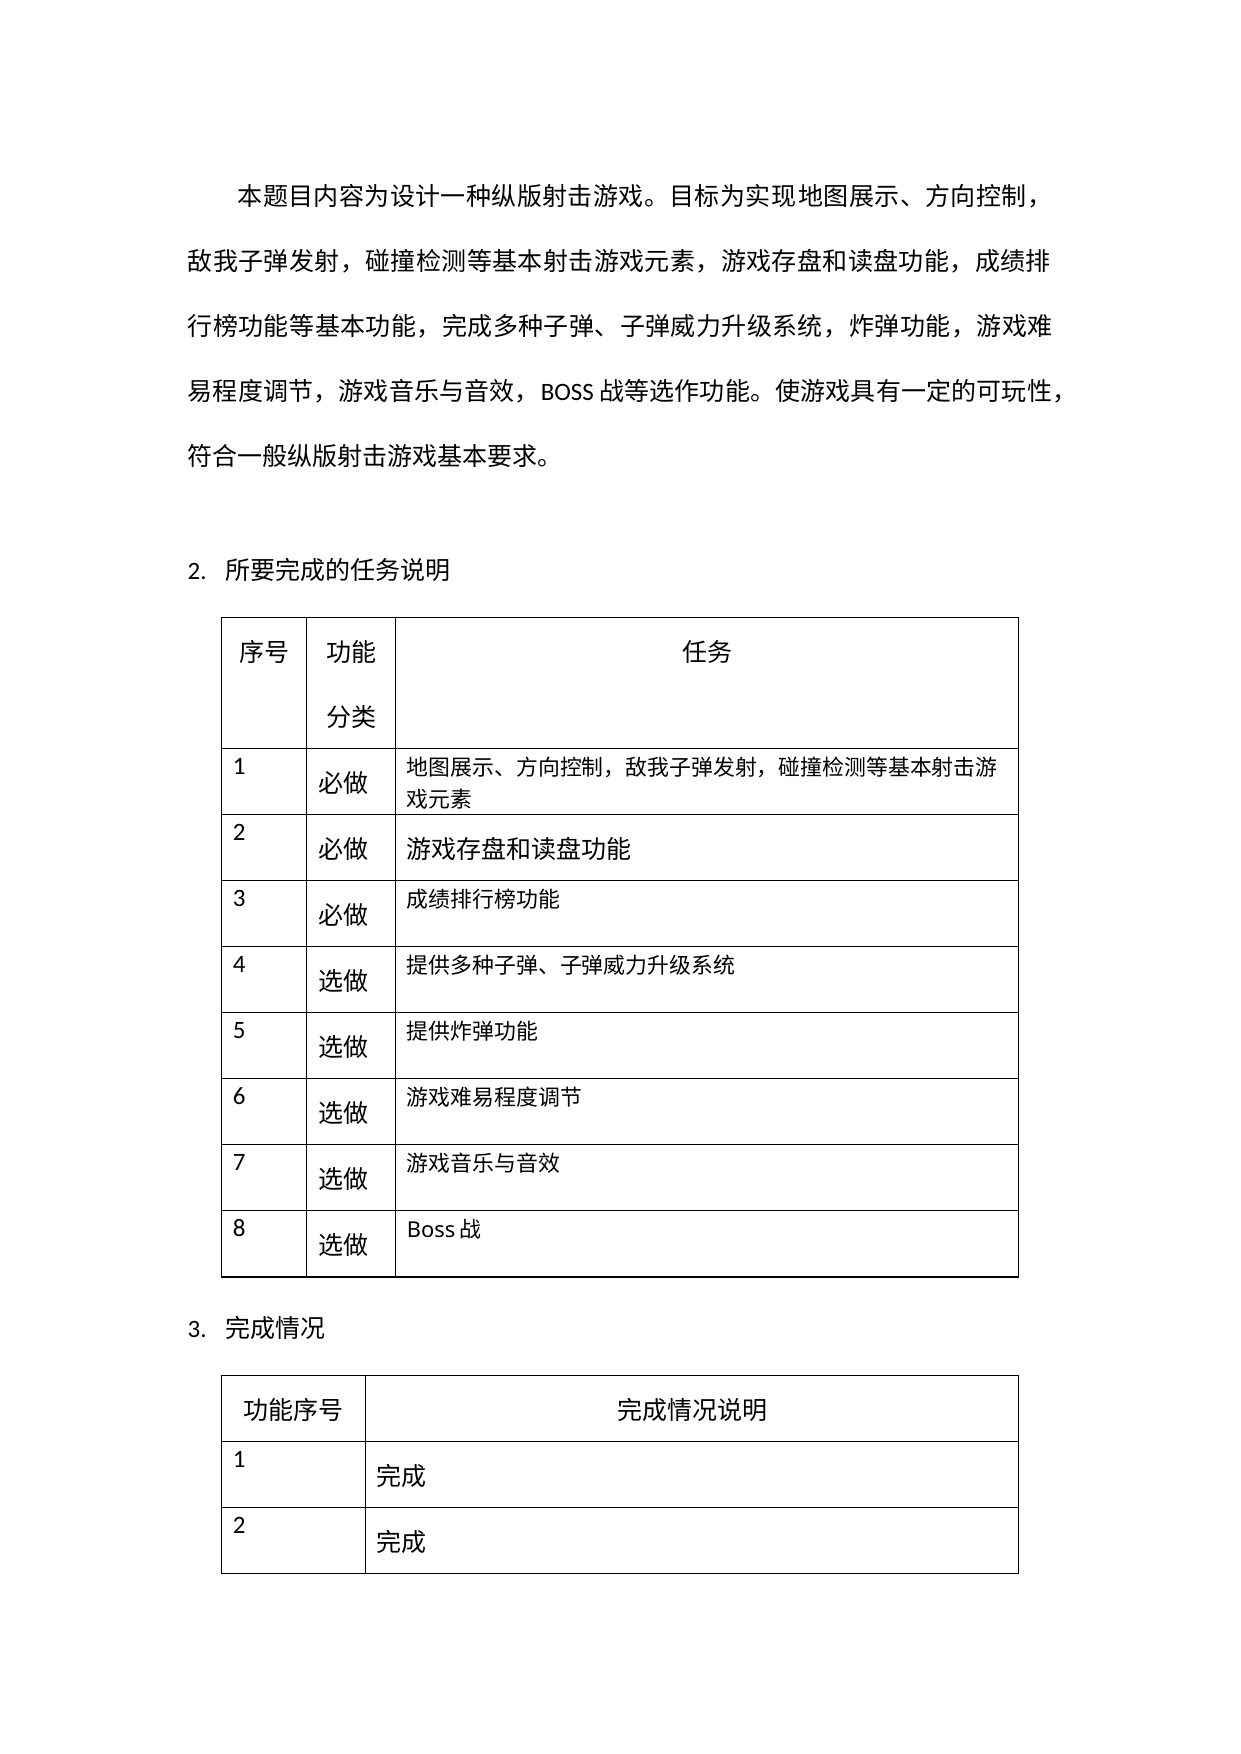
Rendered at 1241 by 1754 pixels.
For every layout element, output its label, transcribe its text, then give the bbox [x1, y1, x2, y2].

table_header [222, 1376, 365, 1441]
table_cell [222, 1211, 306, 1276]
list 完成情况 [187, 1294, 1053, 1359]
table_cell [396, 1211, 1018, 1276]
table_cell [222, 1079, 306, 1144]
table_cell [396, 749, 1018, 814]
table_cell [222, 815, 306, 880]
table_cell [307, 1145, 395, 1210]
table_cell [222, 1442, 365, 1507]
text 本题目内容为设计一种纵版射击游戏。目标为实现地图展示、方向控制，敌我子弹发射，碰撞检测等基本射击游戏元素，游戏存盘和读盘功能，成绩排行榜功能等基本功能，完成多种子弹、子弹威力升级系统，炸弹功能，游戏难易程度调节，游戏音乐与音效，BOSS战等选作功能。使游戏具有一定的可玩性，符合一般纵版射击游戏基本要求。 [187, 162, 1053, 487]
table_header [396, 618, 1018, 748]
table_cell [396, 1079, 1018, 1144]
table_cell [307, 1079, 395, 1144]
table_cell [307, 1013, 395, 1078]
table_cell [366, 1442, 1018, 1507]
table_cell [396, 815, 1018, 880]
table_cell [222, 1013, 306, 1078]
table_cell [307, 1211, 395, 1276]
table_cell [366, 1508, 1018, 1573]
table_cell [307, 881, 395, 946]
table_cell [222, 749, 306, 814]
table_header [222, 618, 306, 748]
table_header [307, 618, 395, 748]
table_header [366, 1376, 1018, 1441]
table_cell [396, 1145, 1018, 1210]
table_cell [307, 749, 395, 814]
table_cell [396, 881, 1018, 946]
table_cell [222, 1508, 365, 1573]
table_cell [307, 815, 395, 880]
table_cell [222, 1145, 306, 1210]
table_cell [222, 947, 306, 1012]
list 所要完成的任务说明 [187, 536, 1053, 601]
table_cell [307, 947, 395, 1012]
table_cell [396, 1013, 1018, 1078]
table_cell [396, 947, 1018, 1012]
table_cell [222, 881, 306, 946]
